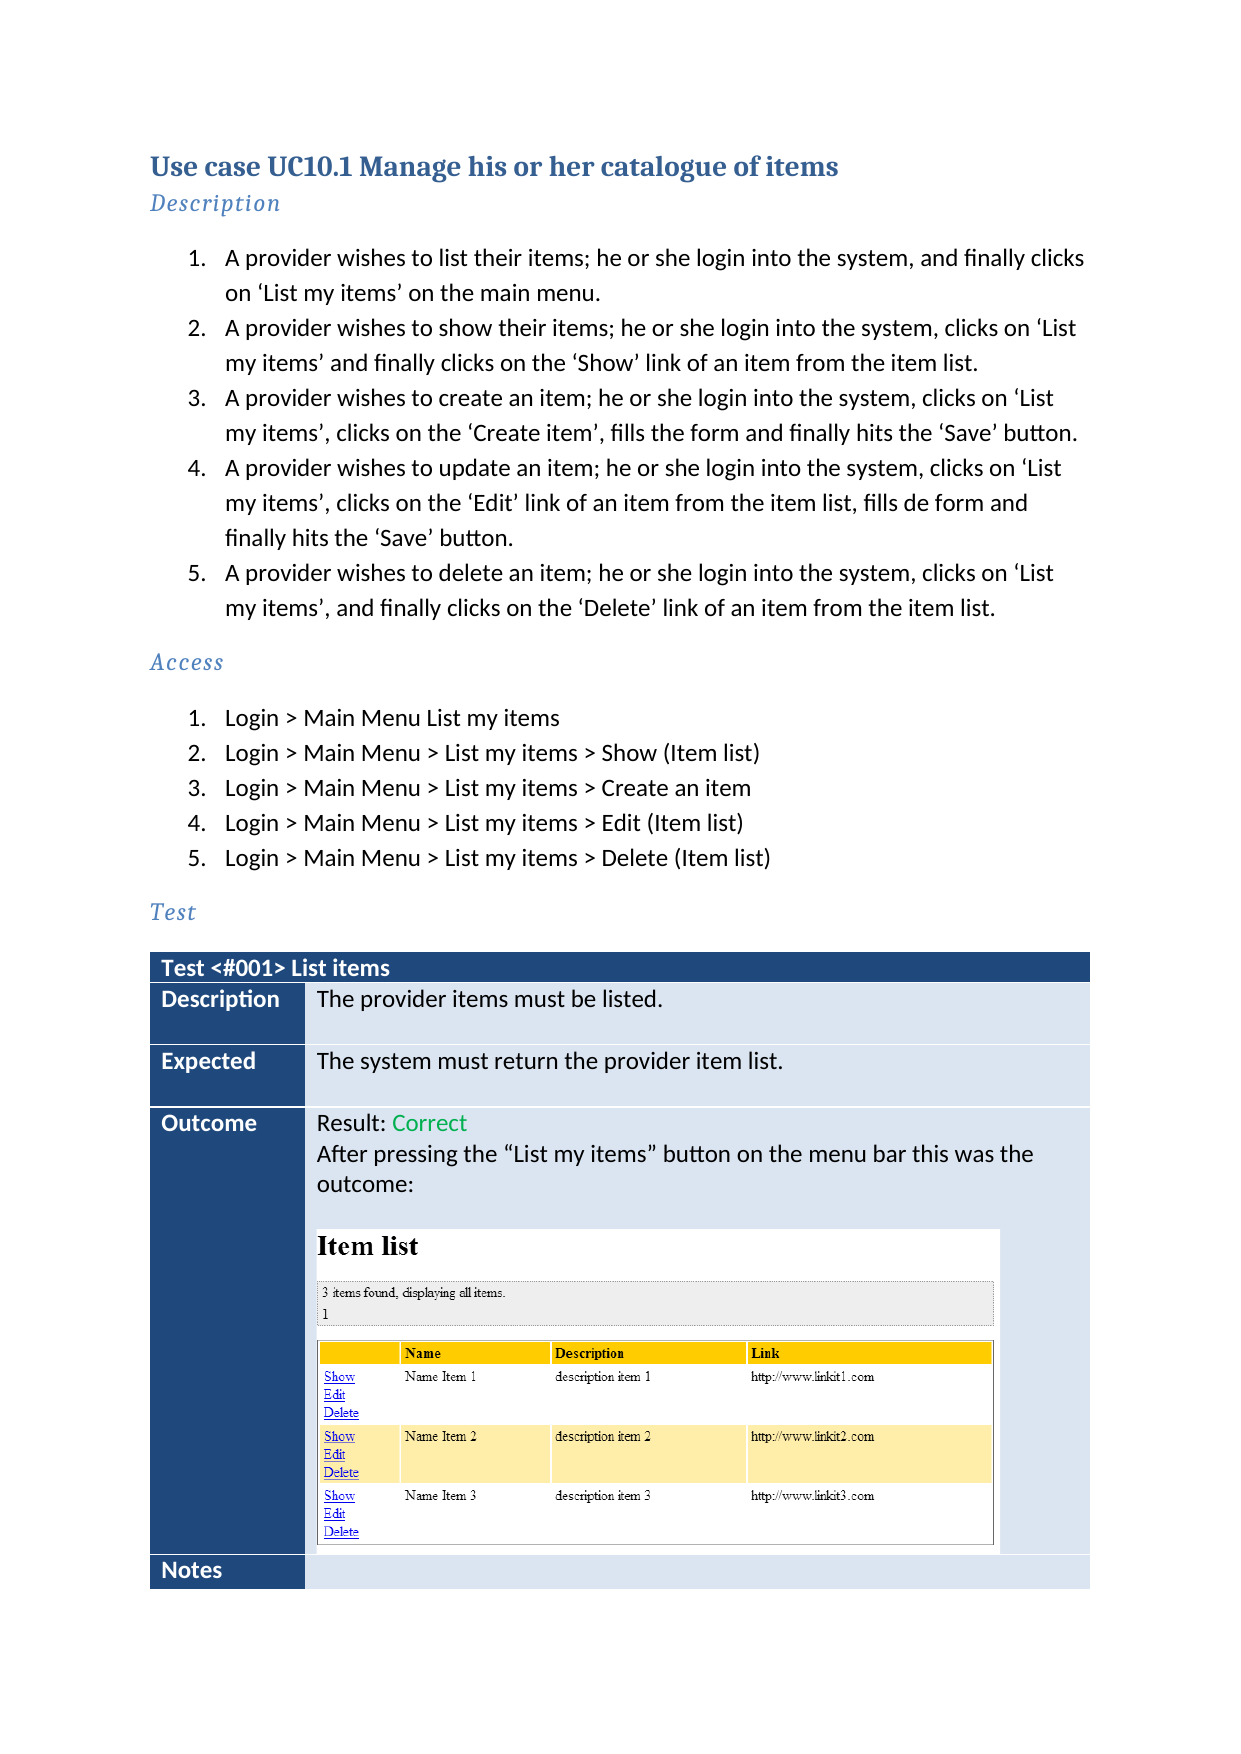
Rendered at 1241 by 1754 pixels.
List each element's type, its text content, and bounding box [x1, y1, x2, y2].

list A provider wishes to delete an item; he or she login into the system, clicks on ‘List my items’, and finally clicks on the ‘Delete’ link of an item from the item list. [187, 557, 1090, 623]
table_header Test <#001> List items [150, 952, 1090, 982]
list A provider wishes to create an item; he or she login into the system, clicks on ‘List my items’, clicks on the ‘Create item’, fills the form and finally hits the ‘Save’ button. [187, 382, 1090, 448]
list Login > Main Menu > List my items > Create an item [187, 772, 1090, 803]
subtitle Description [150, 188, 1090, 217]
picture [316, 1229, 1001, 1554]
list A provider wishes to list their items; he or she login into the system, and finally clicks on ‘List my items’ on the main menu. [187, 242, 1090, 308]
list A provider wishes to update an item; he or she login into the system, clicks on ‘List my items’, clicks on the ‘Edit’ link of an item from the item list, fills de form and finally hits the ‘Save’ button. [187, 452, 1090, 553]
table_cell Expected [150, 1045, 305, 1106]
table_cell [305, 1555, 1090, 1589]
table_cell Description [150, 983, 305, 1044]
list Login > Main Menu > List my items > Edit (Item list) [187, 807, 1090, 838]
table_cell Result: Correct After pressing the “List my items” button on the menu bar this was the outcome: [305, 1108, 1090, 1554]
subtitle Access [150, 648, 1090, 677]
list A provider wishes to show their items; he or she login into the system, clicks on ‘List my items’ and finally clicks on the ‘Show’ link of an item from the item list. [187, 312, 1090, 378]
list Login > Main Menu > List my items > Show (Item list) [187, 737, 1090, 768]
subtitle Test [150, 898, 1090, 927]
table_cell Notes [150, 1555, 305, 1589]
table_cell Outcome [150, 1108, 305, 1554]
list Login > Main Menu > List my items > Delete (Item list) [187, 842, 1090, 873]
table_cell The provider items must be listed. [305, 983, 1090, 1044]
subtitle Use case UC10.1 Manage his or her catalogue of items [150, 150, 1090, 183]
list Login > Main Menu List my items [187, 702, 1090, 733]
table_cell The system must return the provider item list. [305, 1045, 1090, 1106]
